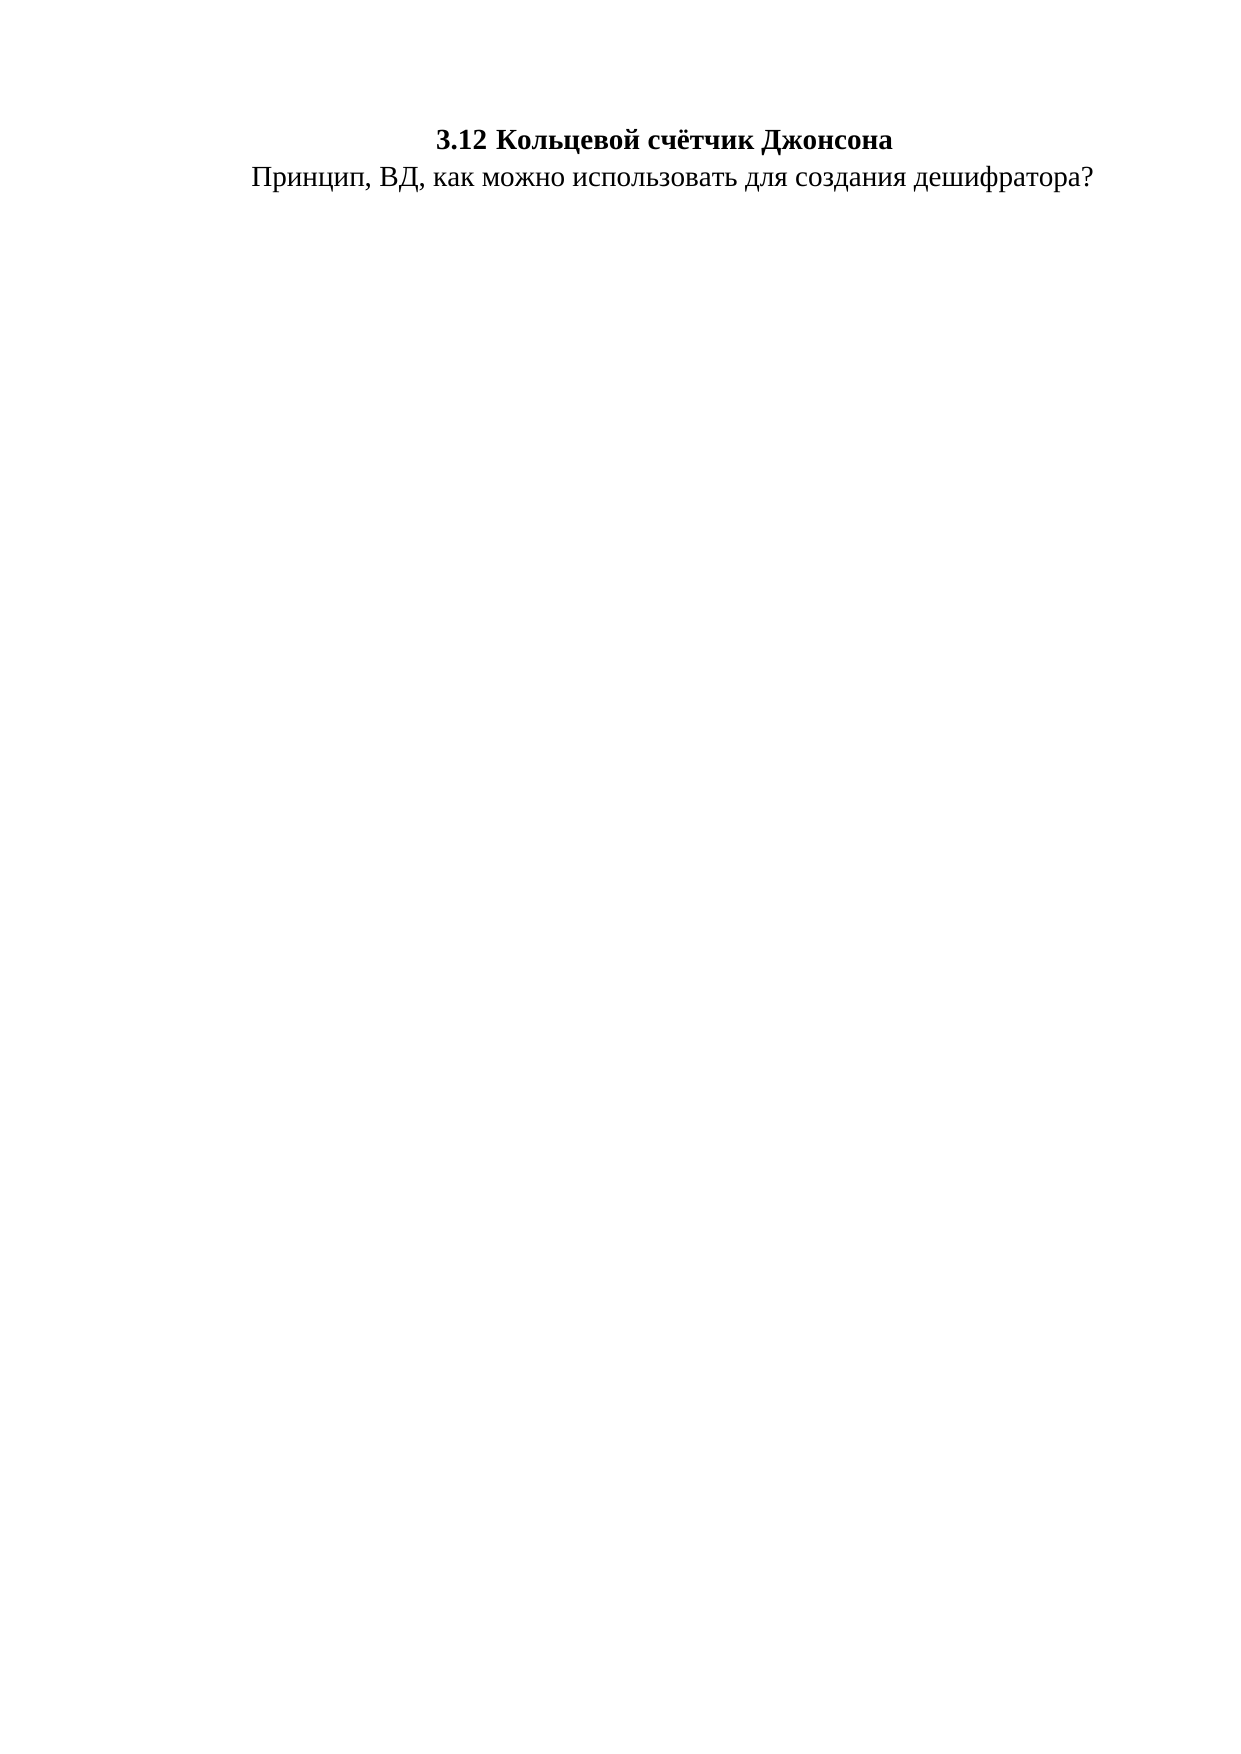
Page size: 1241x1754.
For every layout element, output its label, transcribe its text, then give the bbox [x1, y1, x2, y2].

subtitle Кольцевой счётчик Джонсона [177, 122, 1152, 156]
text Принцип, ВД, как можно использовать для создания дешифратора? [177, 159, 1152, 193]
